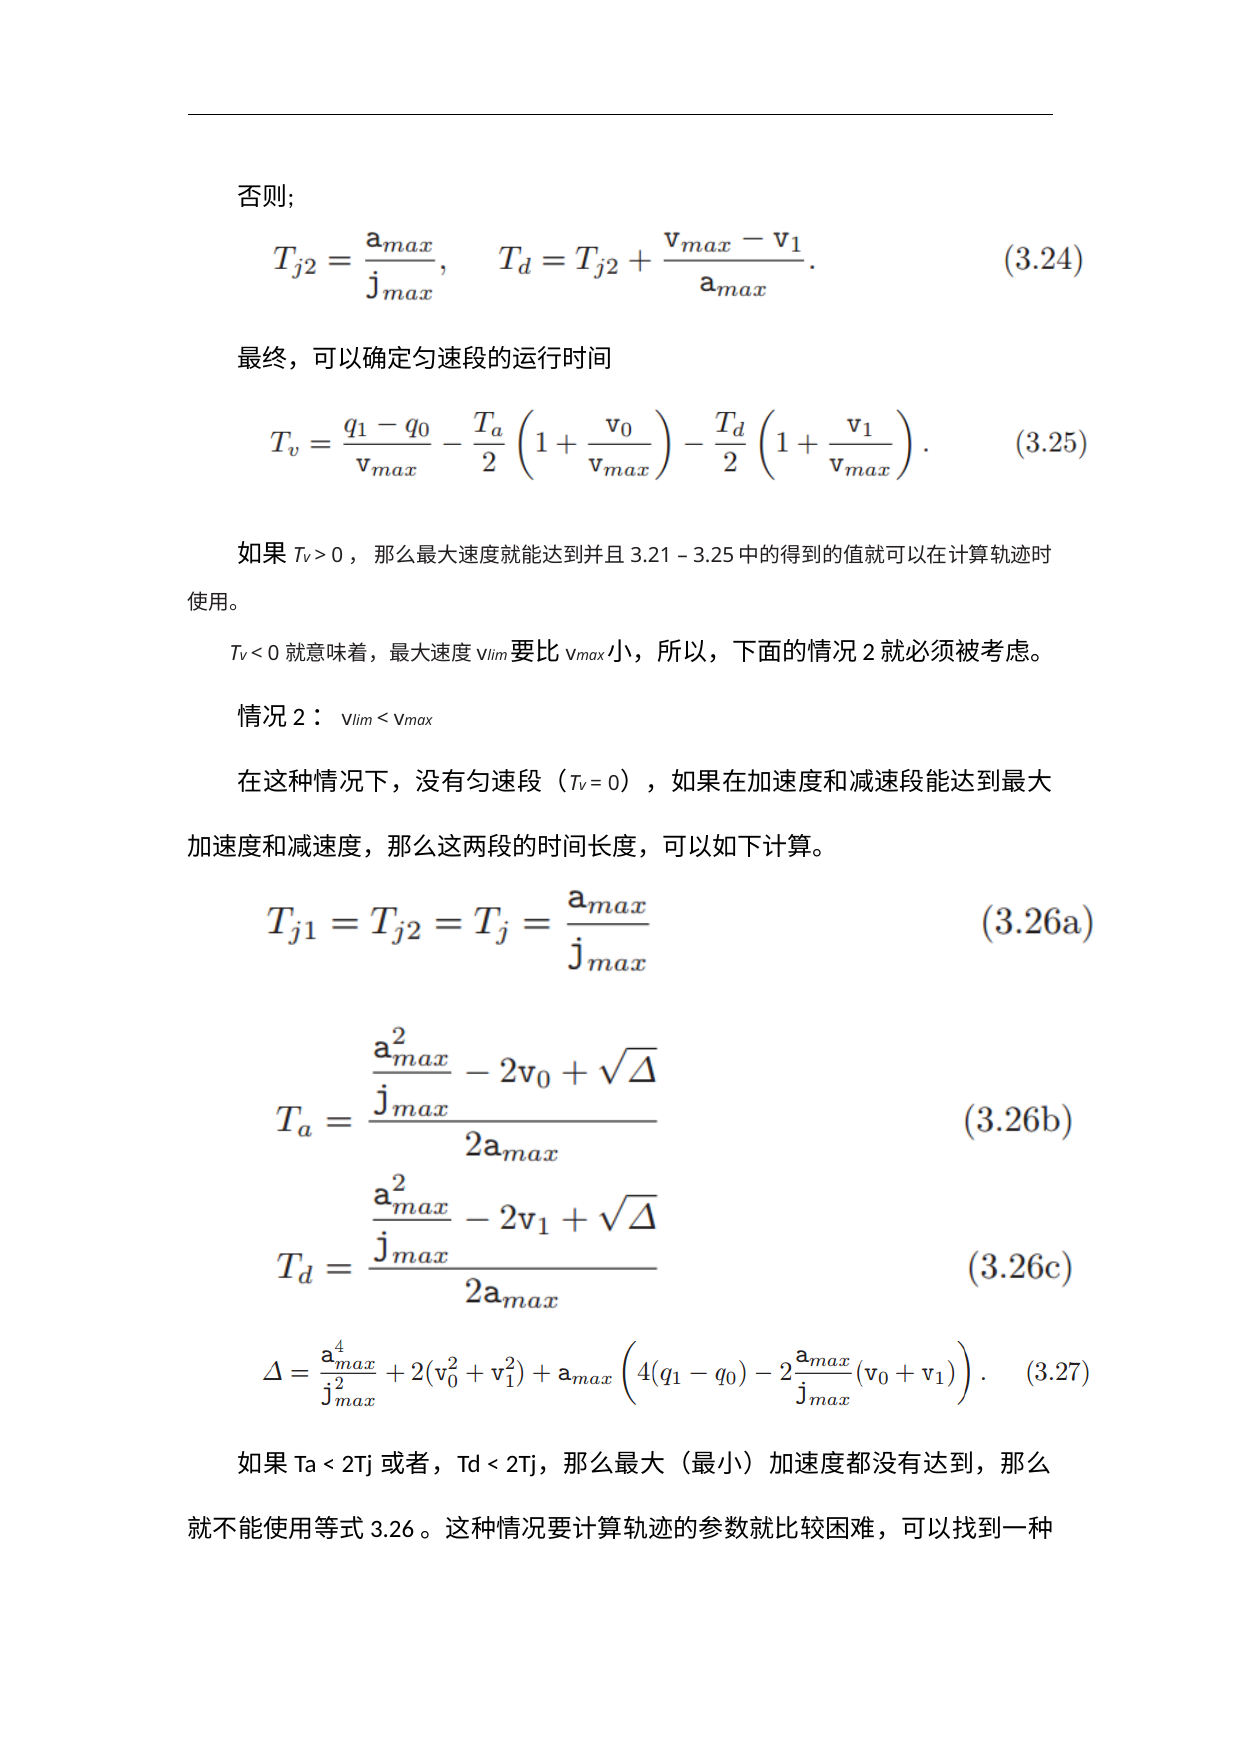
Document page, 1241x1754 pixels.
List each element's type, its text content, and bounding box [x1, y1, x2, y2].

text 最终，可以确定匀速段的运行时间 [187, 324, 1053, 389]
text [187, 1429, 1053, 1559]
text 否则; [187, 162, 1053, 227]
picture [237, 227, 1103, 312]
text 如果Tv > 0 ， 那么最大速度就能达到并且3.21 – 3.25中的得到的值就可以在计算轨迹时使用。 [187, 519, 1053, 617]
picture [237, 1007, 1103, 1327]
picture [237, 389, 1103, 490]
picture [237, 1332, 1103, 1417]
text 情况2 ： vlim < vmax [187, 682, 1053, 747]
text Tv < 0 就意味着，最大速度vlim要比vmax小，所以，下面的情况2就必须被考虑。 [187, 617, 1053, 682]
picture [237, 877, 1103, 991]
text 在这种情况下，没有匀速段（Tv = 0），如果在加速度和减速段能达到最大加速度和减速度，那么这两段的时间长度，可以如下计算。 [187, 747, 1053, 877]
